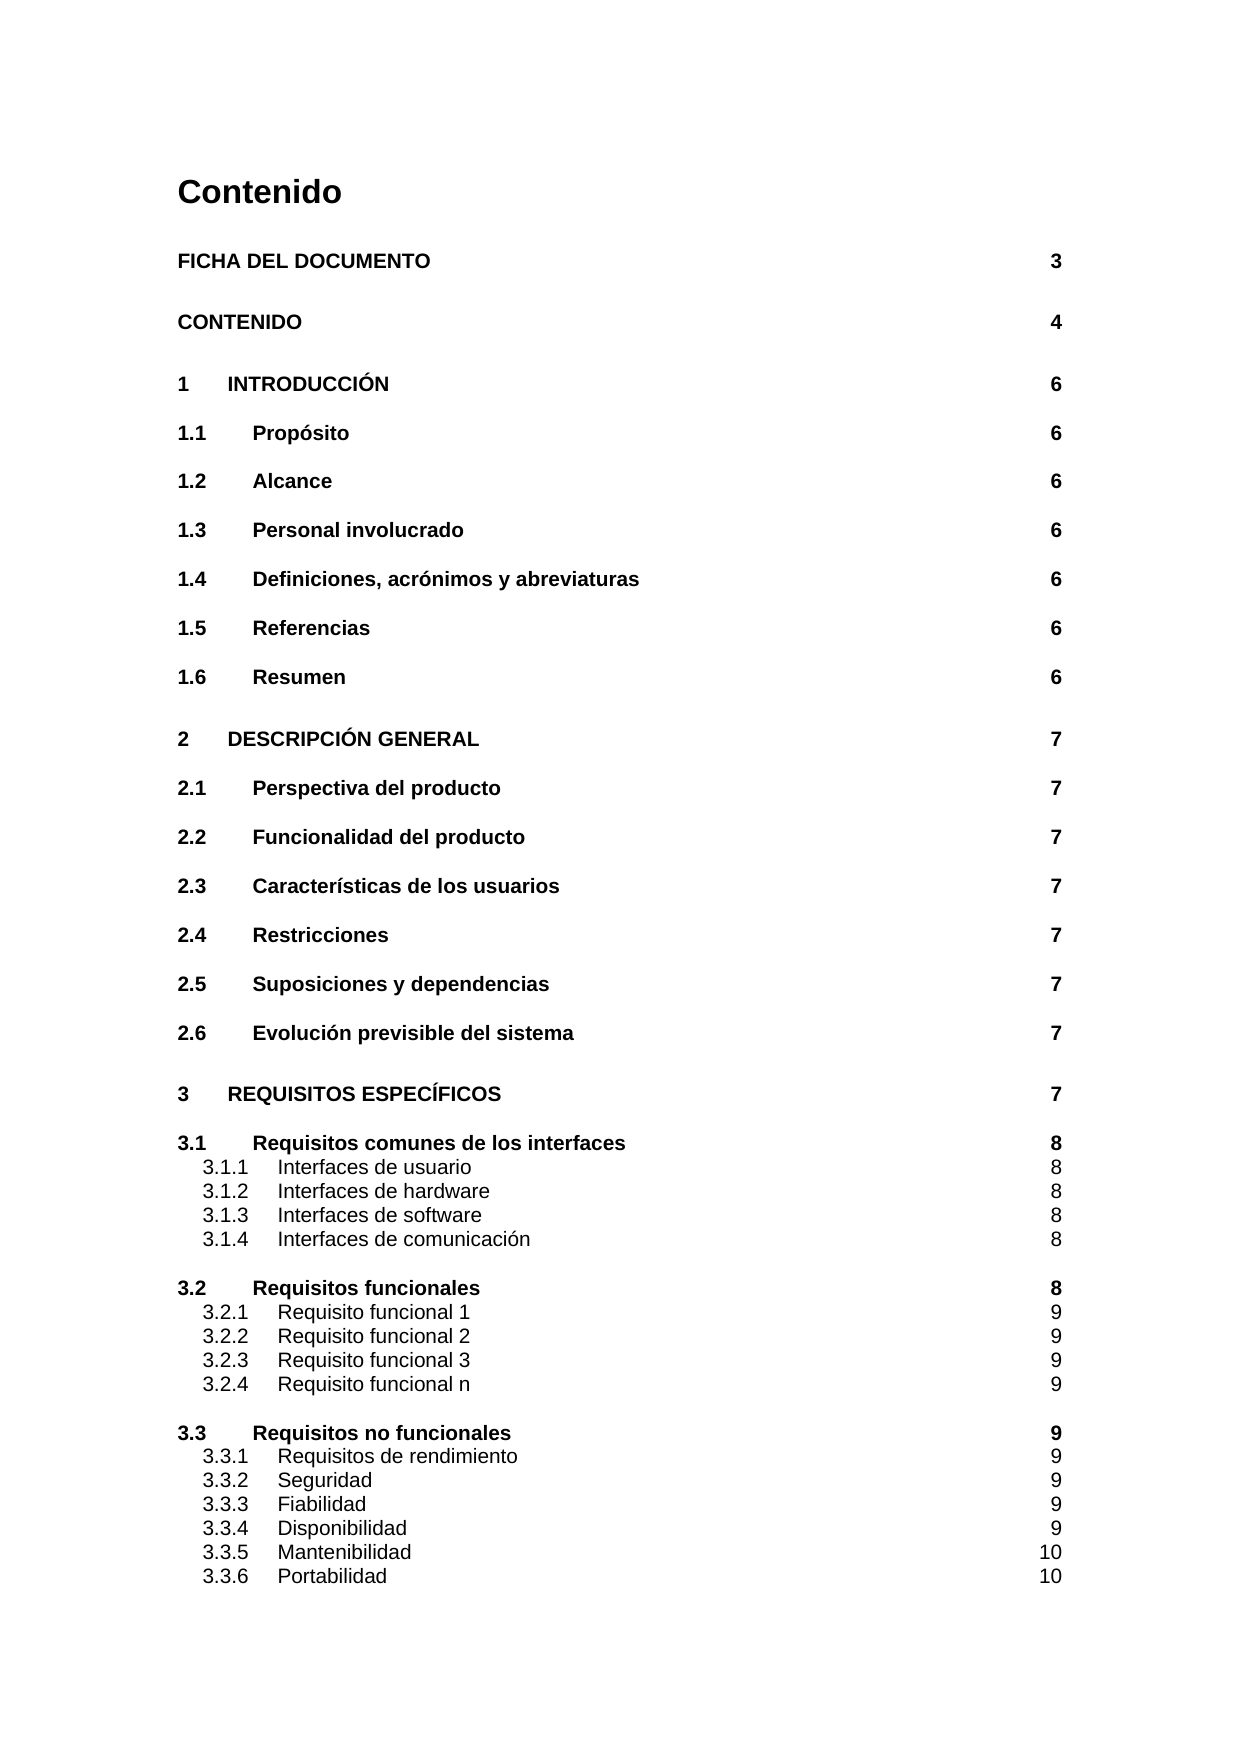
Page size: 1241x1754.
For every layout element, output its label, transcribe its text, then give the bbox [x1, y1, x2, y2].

text Ficha del documento 3 [177, 248, 1063, 272]
text 1.2 Alcance 6 [177, 469, 1063, 493]
text 3.2 Requisitos funcionales 8 [177, 1276, 1063, 1299]
text 3.1.4 Interfaces de comunicación 8 [202, 1227, 1063, 1251]
text 3.3.6 Portabilidad 10 [202, 1564, 1063, 1588]
text 1.5 Referencias 6 [177, 616, 1063, 640]
text 3.1.1 Interfaces de usuario 8 [202, 1155, 1063, 1179]
text 3.2.3 Requisito funcional 3 9 [202, 1347, 1063, 1371]
text 3.3.4 Disponibilidad 9 [202, 1516, 1063, 1540]
text 1.6 Resumen 6 [177, 665, 1063, 689]
text Contenido 4 [177, 310, 1063, 334]
text 3.1 Requisitos comunes de los interfaces 8 [177, 1131, 1063, 1155]
text 3.3.3 Fiabilidad 9 [202, 1492, 1063, 1516]
text 3.3.1 Requisitos de rendimiento 9 [202, 1444, 1063, 1468]
text 2 Descripción general 7 [177, 727, 1063, 751]
text 3.3.2 Seguridad 9 [202, 1468, 1063, 1492]
text 3.2.4 Requisito funcional n 9 [202, 1371, 1063, 1395]
text 3.1.2 Interfaces de hardware 8 [202, 1179, 1063, 1203]
text 3.2.2 Requisito funcional 2 9 [202, 1323, 1063, 1347]
text 1 Introducción 6 [177, 371, 1063, 395]
text 3.1.3 Interfaces de software 8 [202, 1203, 1063, 1227]
text 3.2.1 Requisito funcional 1 9 [202, 1299, 1063, 1323]
text 1.3 Personal involucrado 6 [177, 518, 1063, 542]
text 2.6 Evolución previsible del sistema 7 [177, 1020, 1063, 1044]
text 1.1 Propósito 6 [177, 420, 1063, 444]
text 2.2 Funcionalidad del producto 7 [177, 824, 1063, 848]
text 2.5 Suposiciones y dependencias 7 [177, 971, 1063, 995]
text 3.3 Requisitos no funcionales 9 [177, 1420, 1063, 1444]
text Contenido [177, 173, 1063, 211]
text 2.3 Características de los usuarios 7 [177, 873, 1063, 897]
text 2.1 Perspectiva del producto 7 [177, 776, 1063, 799]
text 2.4 Restricciones 7 [177, 922, 1063, 946]
text 1.4 Definiciones, acrónimos y abreviaturas 6 [177, 567, 1063, 591]
text 3.3.5 Mantenibilidad 10 [202, 1540, 1063, 1564]
text 3 Requisitos específicos 7 [177, 1082, 1063, 1106]
